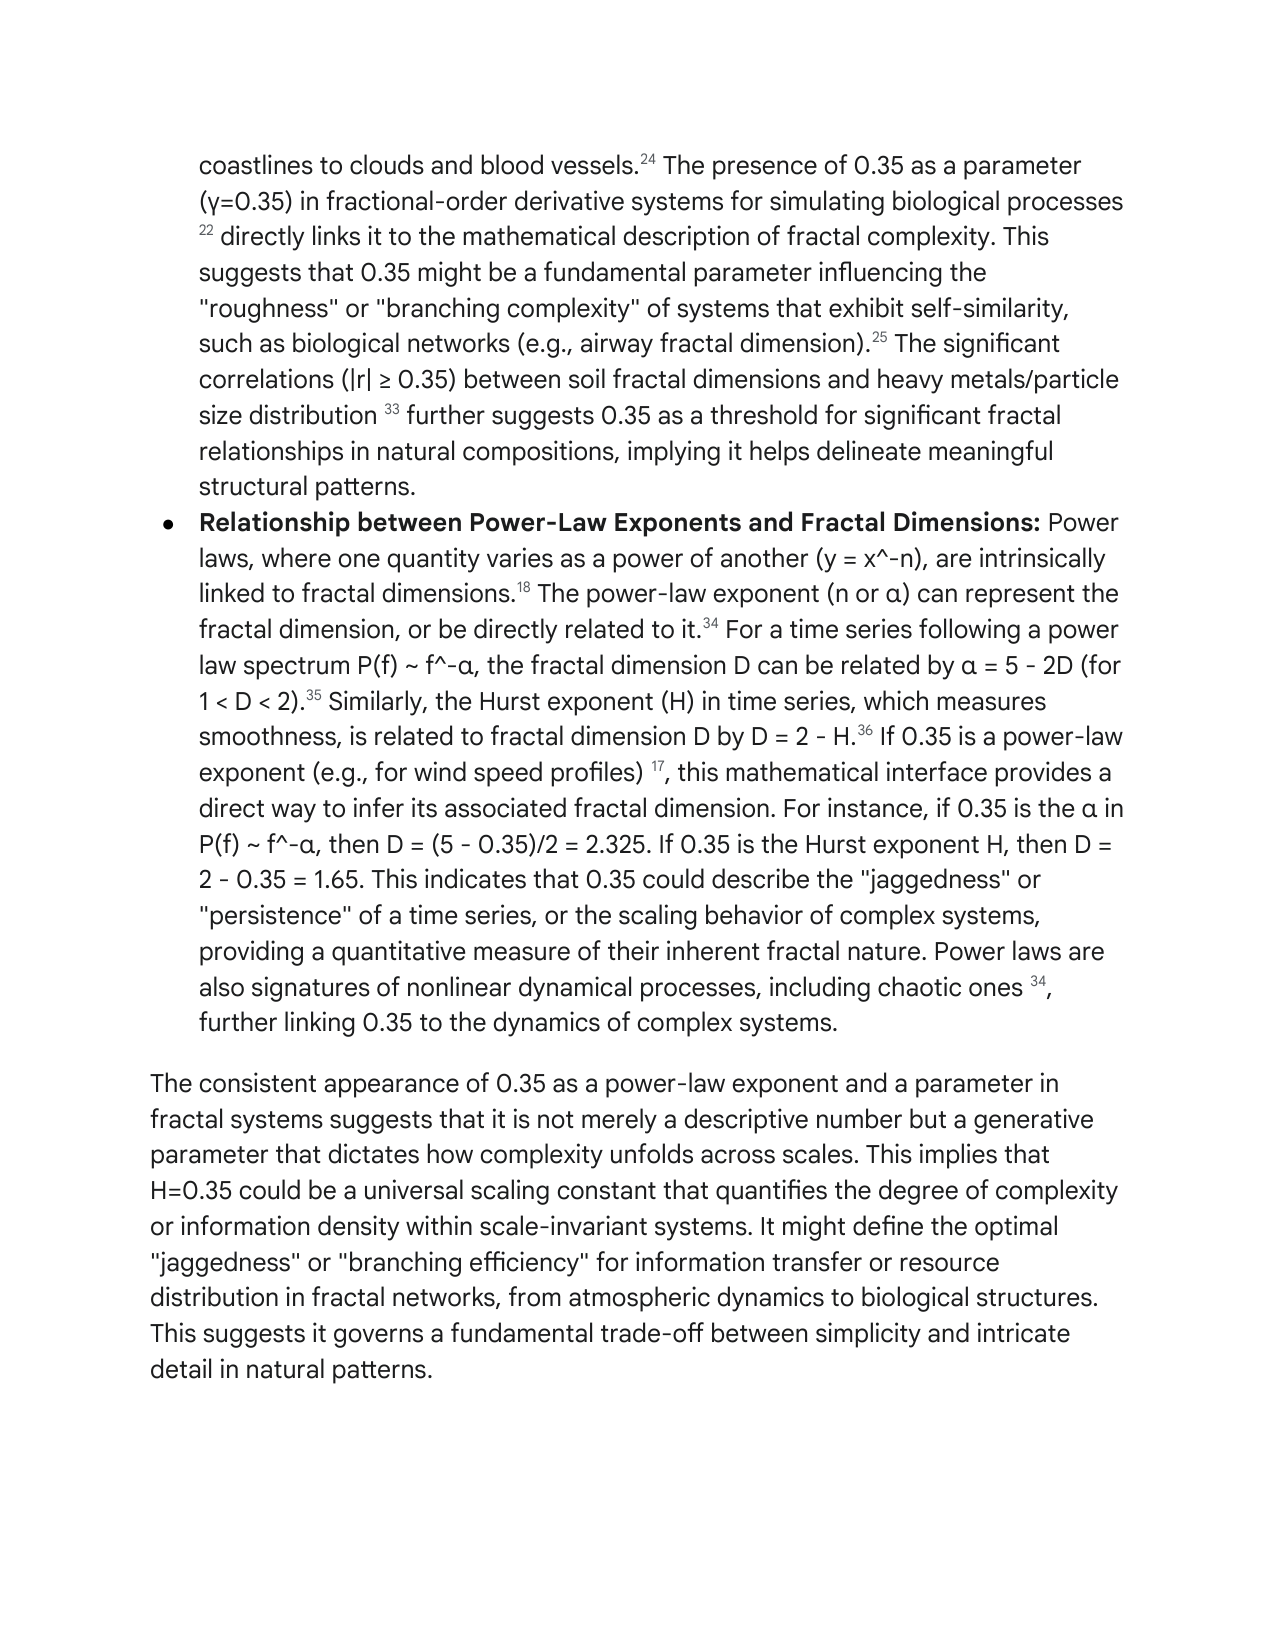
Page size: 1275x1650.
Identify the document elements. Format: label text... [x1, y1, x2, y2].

list Relationship between Power-Law Exponents and Fractal Dimensions: Power laws, where one quantity varies as a power of another (y = x^-n), are intrinsically linked to fractal dimensions.18 The power-law exponent (n or α) can represent the fractal dimension, or be directly related to it.34 For a time series following a power law spectrum P(f) ~ f^-α, the fractal dimension D can be related by α = 5 - 2D (for 1 < D < 2).35 Similarly, the Hurst exponent (H) in time series, which measures smoothness, is related to fractal dimension D by D = 2 - H.36 If 0.35 is a power-law exponent (e.g., for wind speed profiles) 17, this mathematical interface provides a direct way to infer its associated fractal dimension. For instance, if 0.35 is the α in P(f) ~ f^-α, then D = (5 - 0.35)/2 = 2.325. If 0.35 is the Hurst exponent H, then D = 2 - 0.35 = 1.65. This indicates that 0.35 could describe the "jaggedness" or "persistence" of a time series, or the scaling behavior of complex systems, providing a quantitative measure of their inherent fractal nature. Power laws are also signatures of nonlinear dynamical processes, including chaotic ones 34, further linking 0.35 to the dynamics of complex systems. [161, 507, 1125, 1039]
text The consistent appearance of 0.35 as a power-law exponent and a parameter in fractal systems suggests that it is not merely a descriptive number but a generative parameter that dictates how complexity unfolds across scales. This implies that H=0.35 could be a universal scaling constant that quantifies the degree of complexity or information density within scale-invariant systems. It might define the optimal "jaggedness" or "branching efficiency" for information transfer or resource distribution in fractal networks, from atmospheric dynamics to biological structures. This suggests it governs a fundamental trade-off between simplicity and intricate detail in natural patterns. [150, 1068, 1125, 1385]
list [161, 150, 1125, 503]
